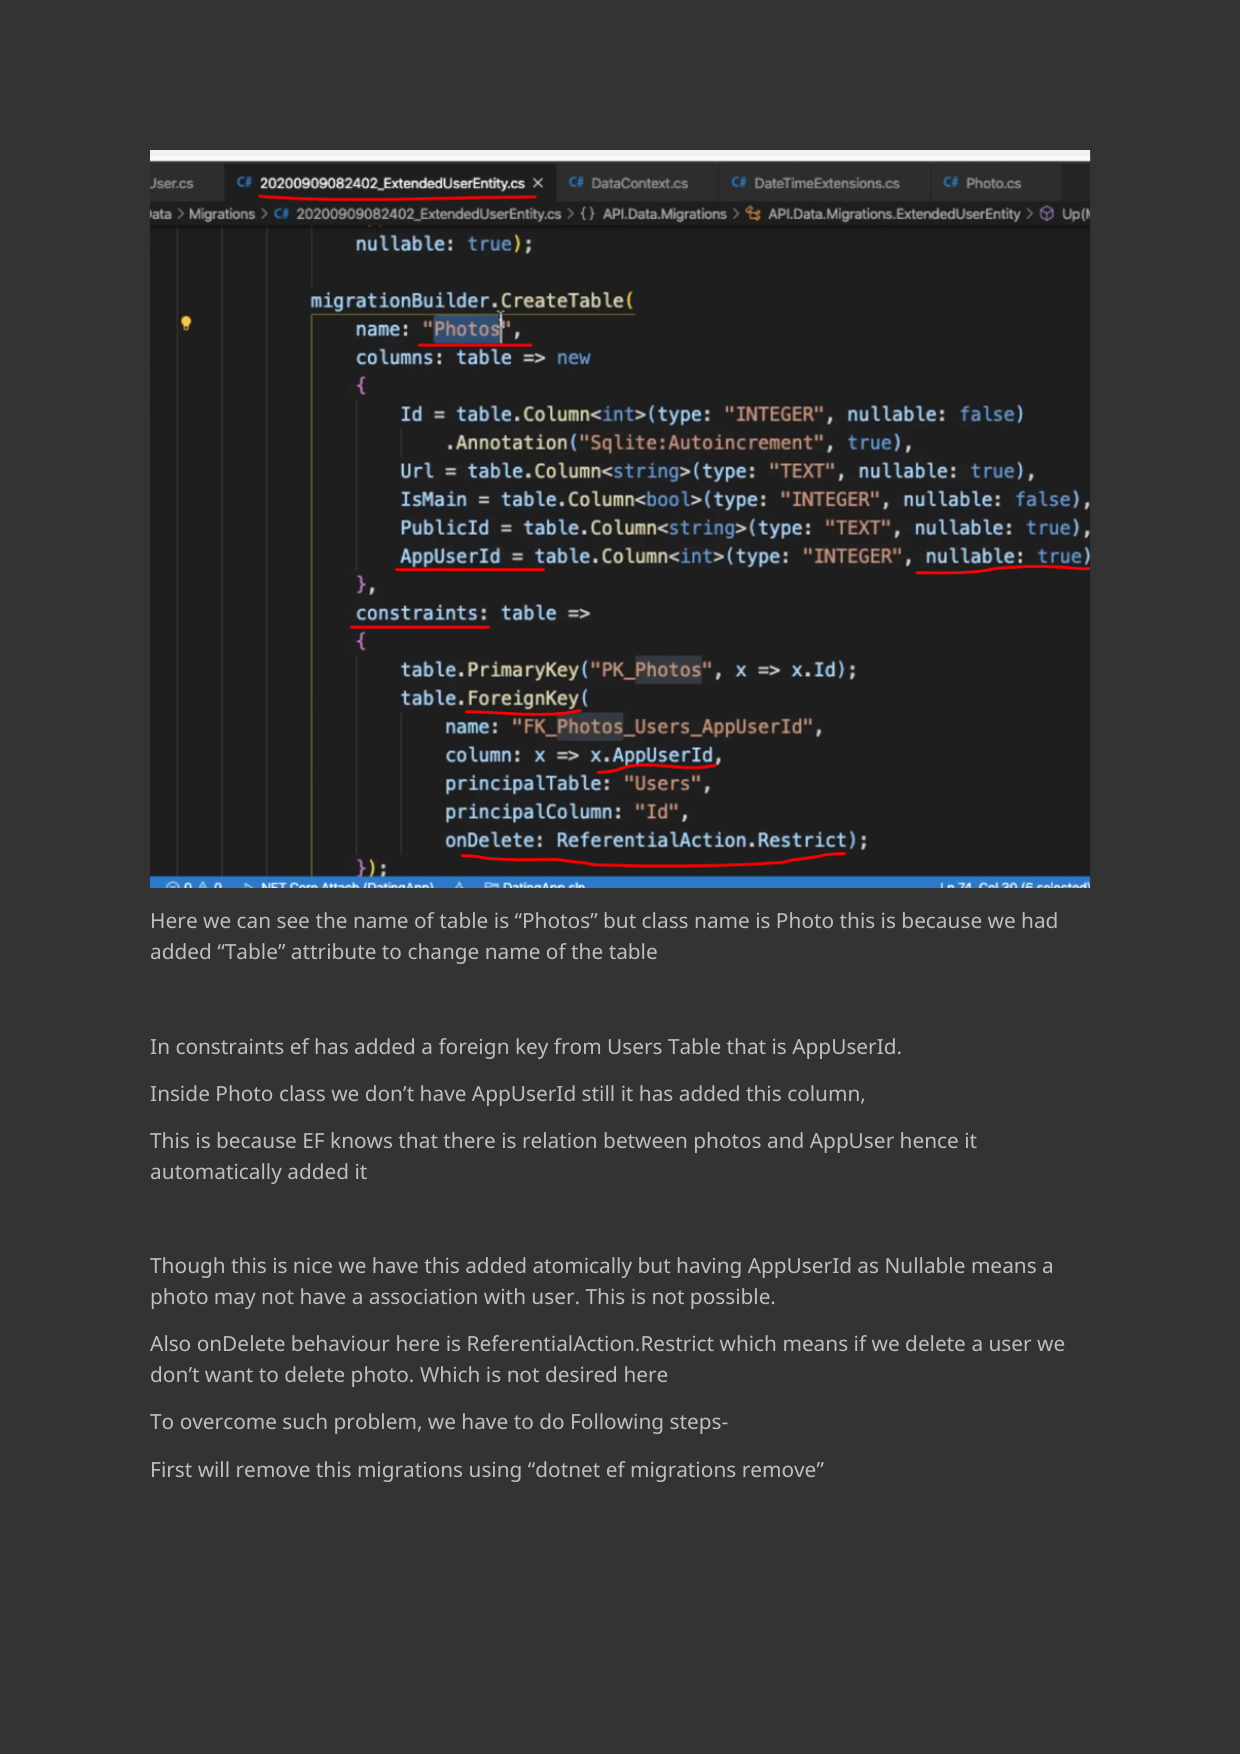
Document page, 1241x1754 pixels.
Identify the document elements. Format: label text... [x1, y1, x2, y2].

picture [150, 150, 1091, 888]
text This is because EF knows that there is relation between photos and AppUser hence it automatically added it [150, 1126, 1090, 1186]
text In constraints ef has added a foreign key from Users Table that is AppUserId. [150, 1032, 1090, 1060]
text Here we can see the name of table is “Photos” but class name is Photo this is because we had added “Table” attribute to change name of the table [150, 907, 1090, 966]
text To overcome such problem, we have to do Following steps- [150, 1407, 1090, 1436]
text Inside Photo class we don’t have AppUserId still it has added this column, [150, 1079, 1090, 1108]
text First will remove this migrations using “dotnet ef migrations remove” [150, 1455, 1090, 1483]
text Though this is nice we have this added atomically but having AppUserId as Nullable means a photo may not have a association with user. This is not possible. [150, 1252, 1090, 1311]
text Also onDelete behaviour here is ReferentialAction.Restrict which means if we delete a user we don’t want to delete photo. Which is not desired here [150, 1329, 1090, 1389]
